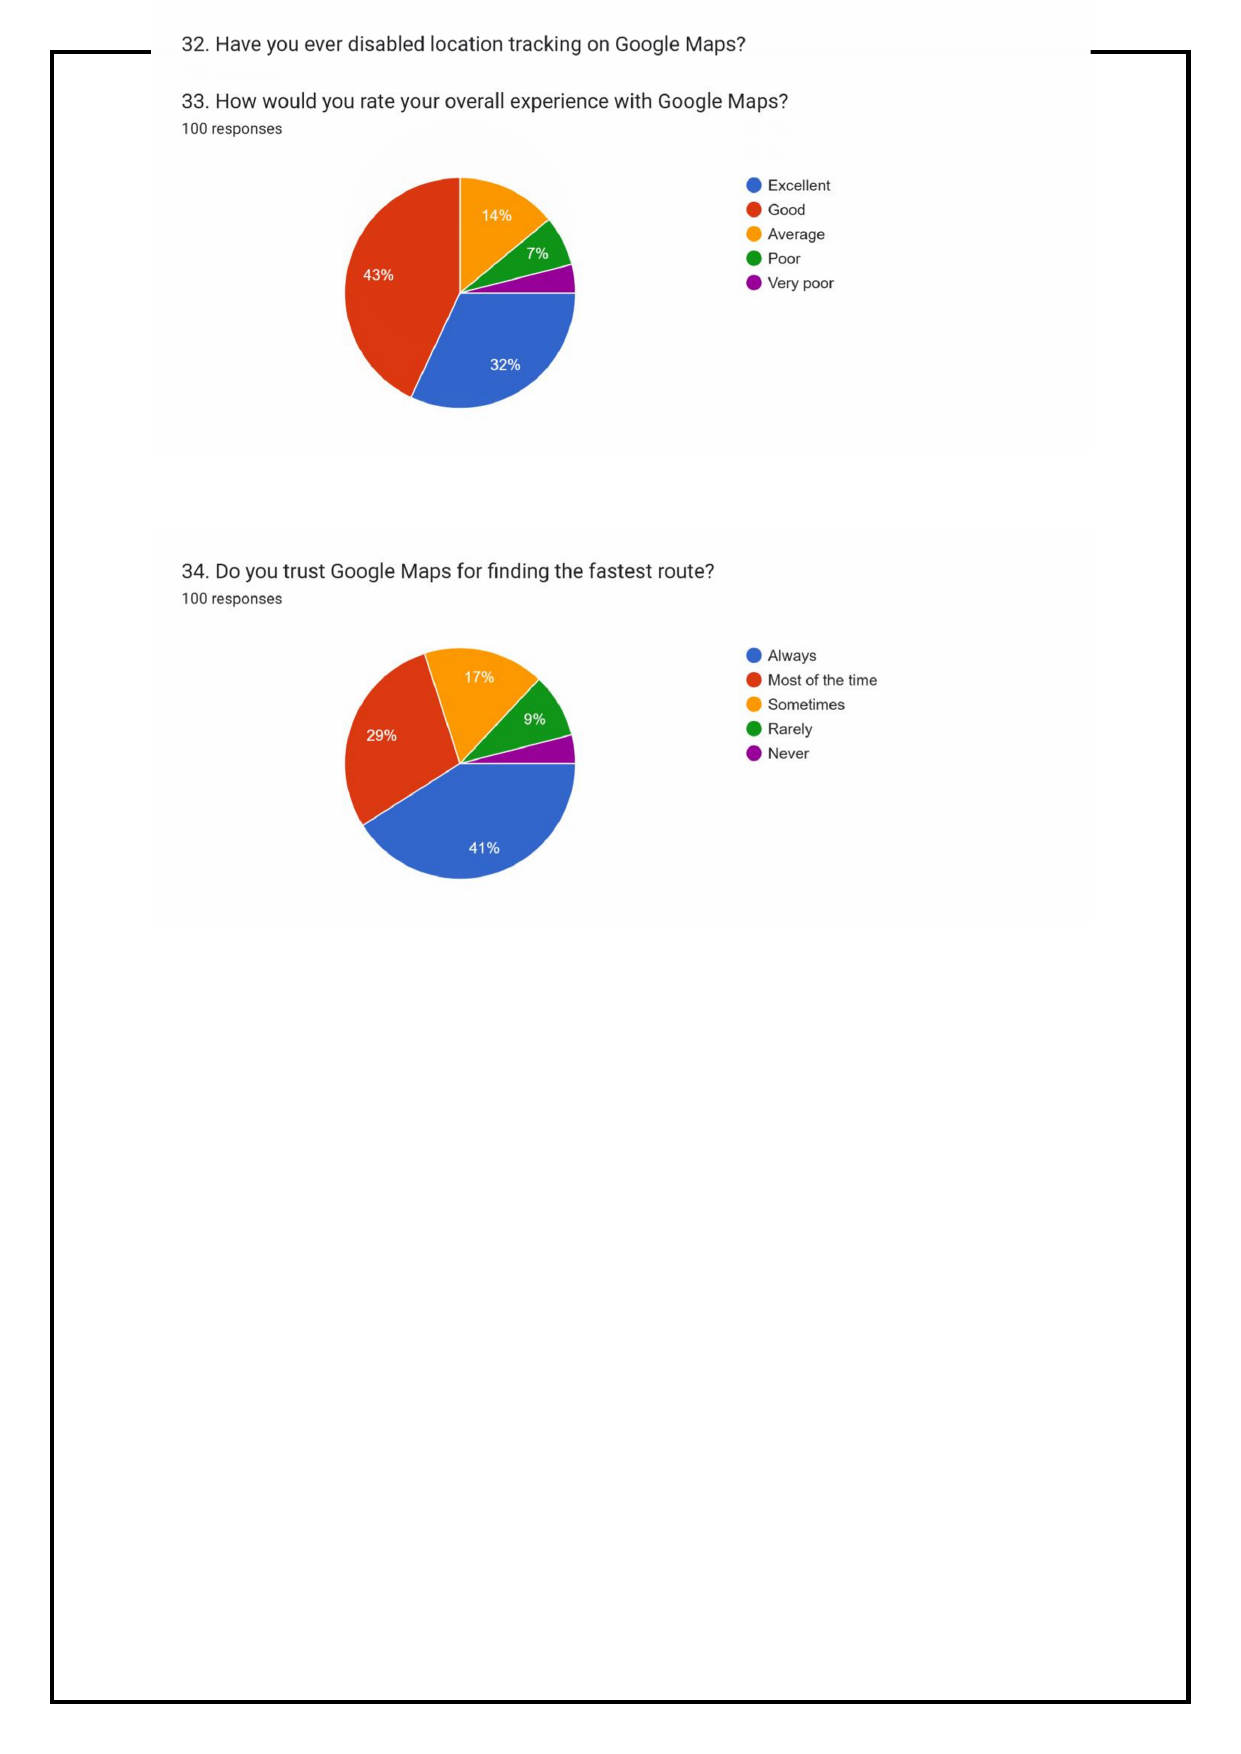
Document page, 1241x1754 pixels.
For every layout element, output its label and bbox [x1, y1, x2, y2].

picture [150, 0, 1091, 452]
picture [150, 526, 1091, 923]
